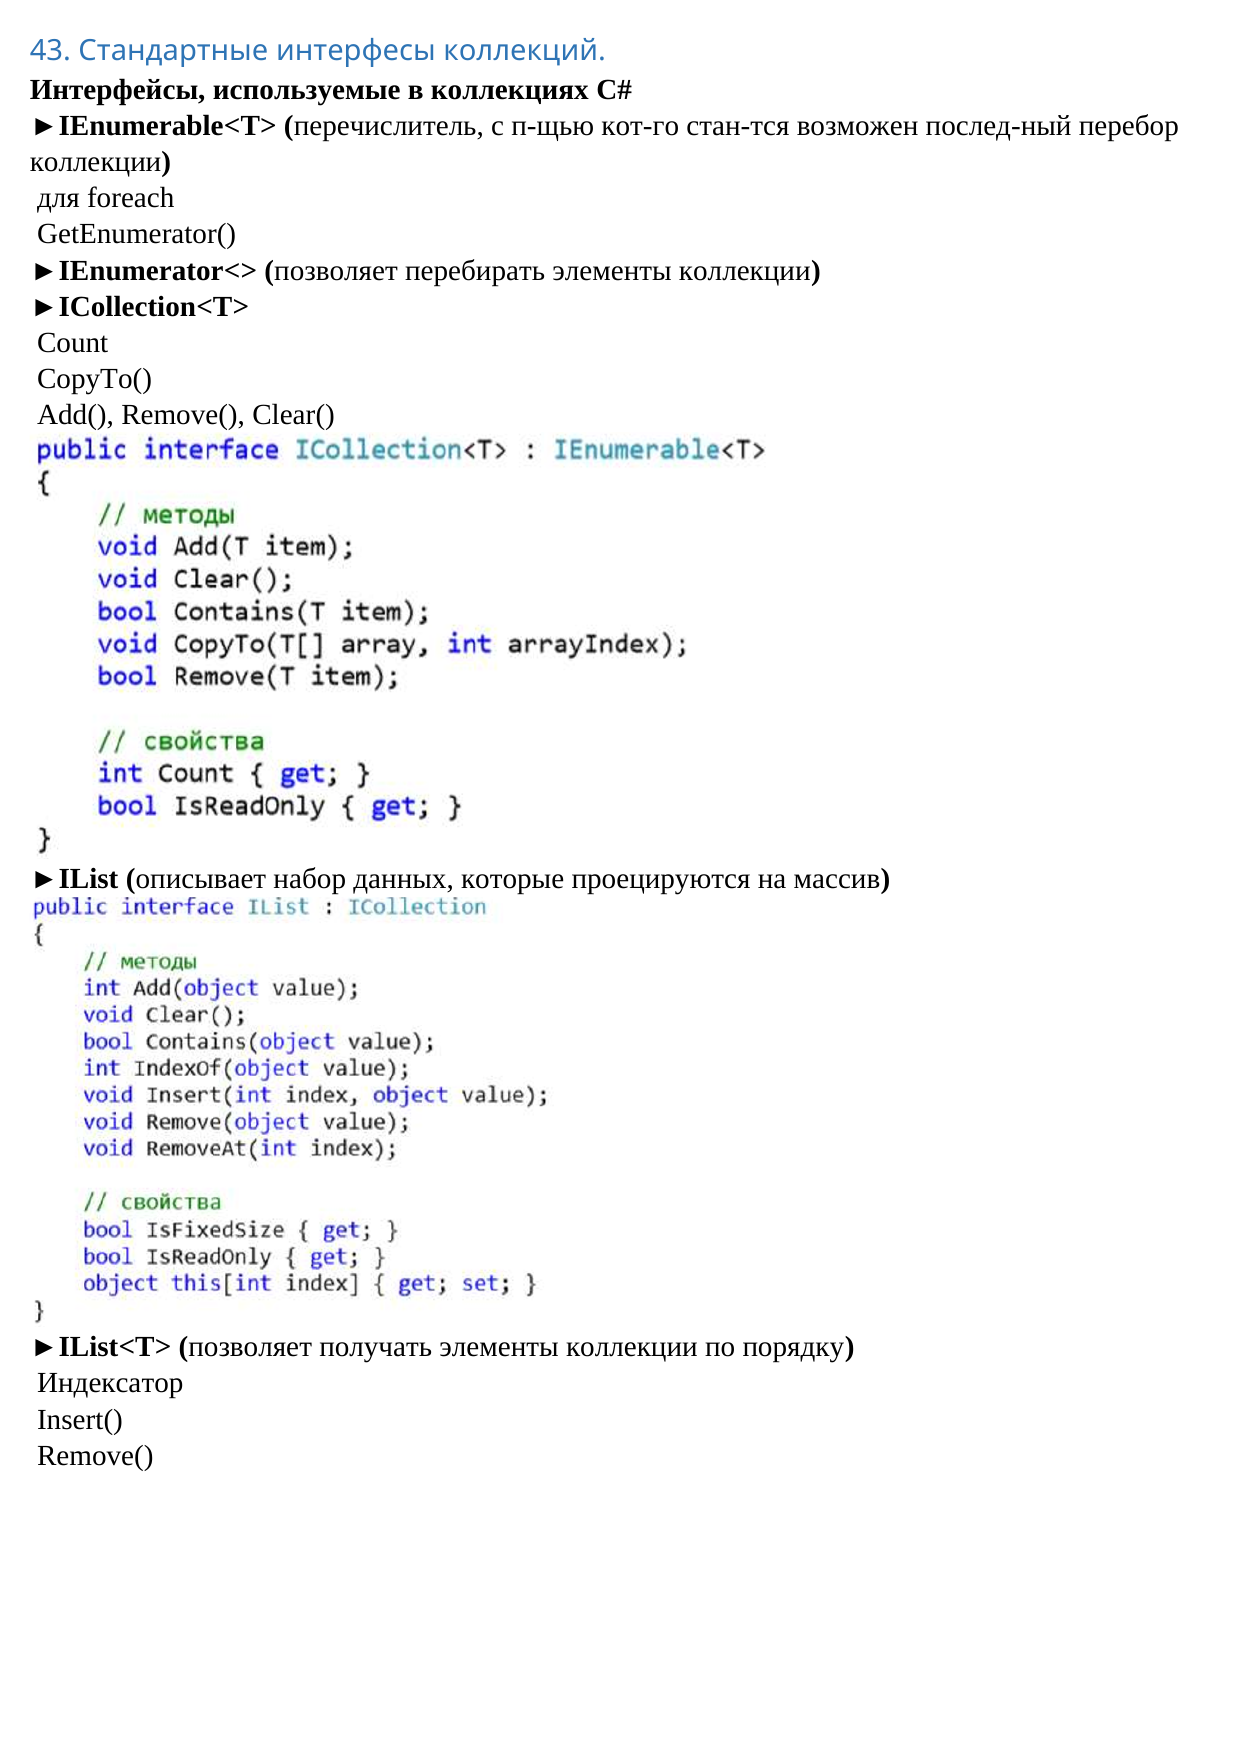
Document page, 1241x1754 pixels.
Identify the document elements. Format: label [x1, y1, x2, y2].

picture [29, 897, 558, 1327]
text [29, 29, 1211, 1471]
picture [29, 432, 771, 859]
